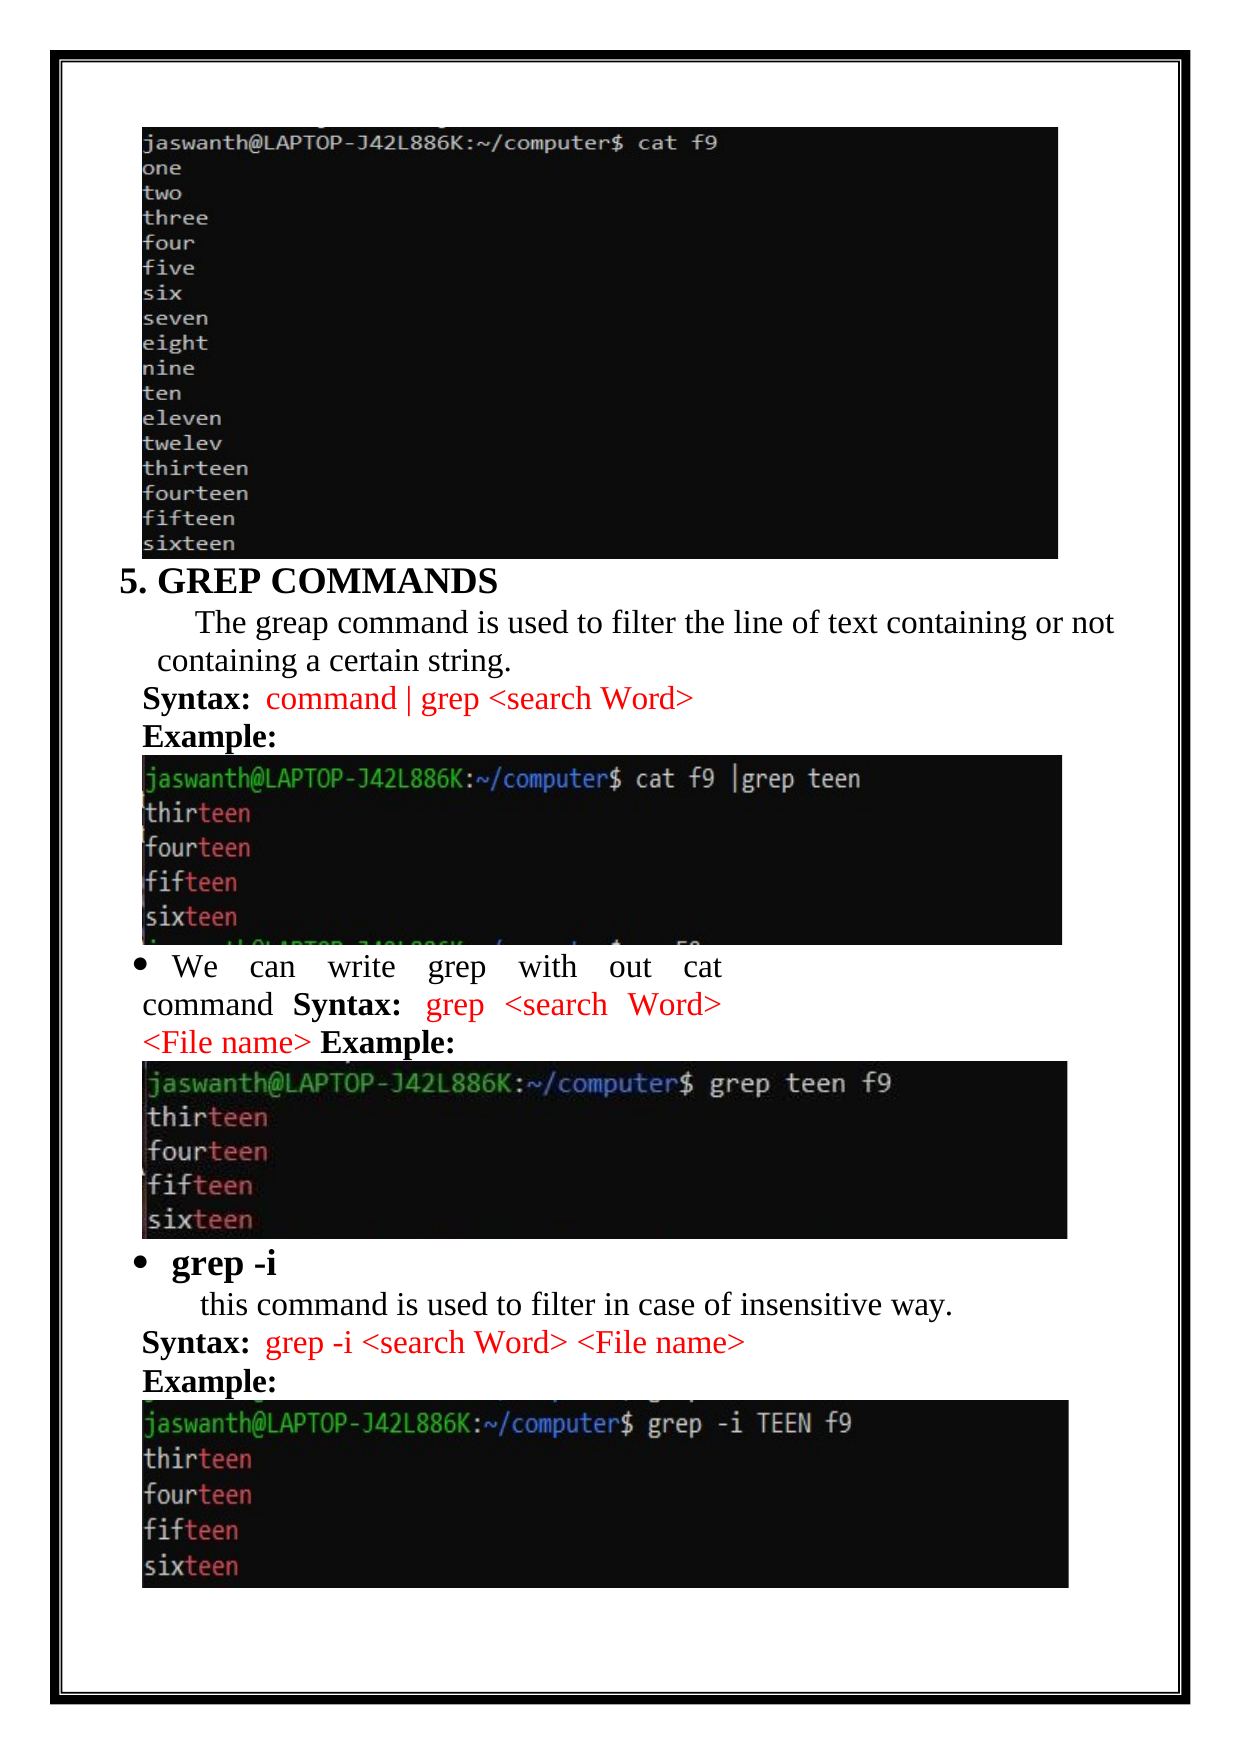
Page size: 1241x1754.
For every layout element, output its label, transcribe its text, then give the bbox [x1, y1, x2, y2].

text Syntax: grep -i <search Word> <File name> [141, 1323, 1180, 1362]
text Example: [142, 1362, 1180, 1400]
picture [142, 755, 1063, 945]
text Example: [142, 717, 1180, 755]
picture [142, 1061, 1068, 1239]
picture [142, 127, 1059, 559]
subtitle GREP COMMANDS [119, 559, 1180, 602]
picture [142, 1400, 1069, 1588]
list We can write grep with out cat command Syntax: grep <search Word> <File name> Example: [134, 947, 722, 1060]
text Syntax: command | grep <search Word> [142, 679, 1180, 717]
text The greap command is used to filter the line of text containing or not containing a certain string. [157, 602, 1180, 679]
text this command is used to filter in case of insensitive way. [200, 1285, 1180, 1323]
subtitle grep -i [134, 1239, 1180, 1285]
